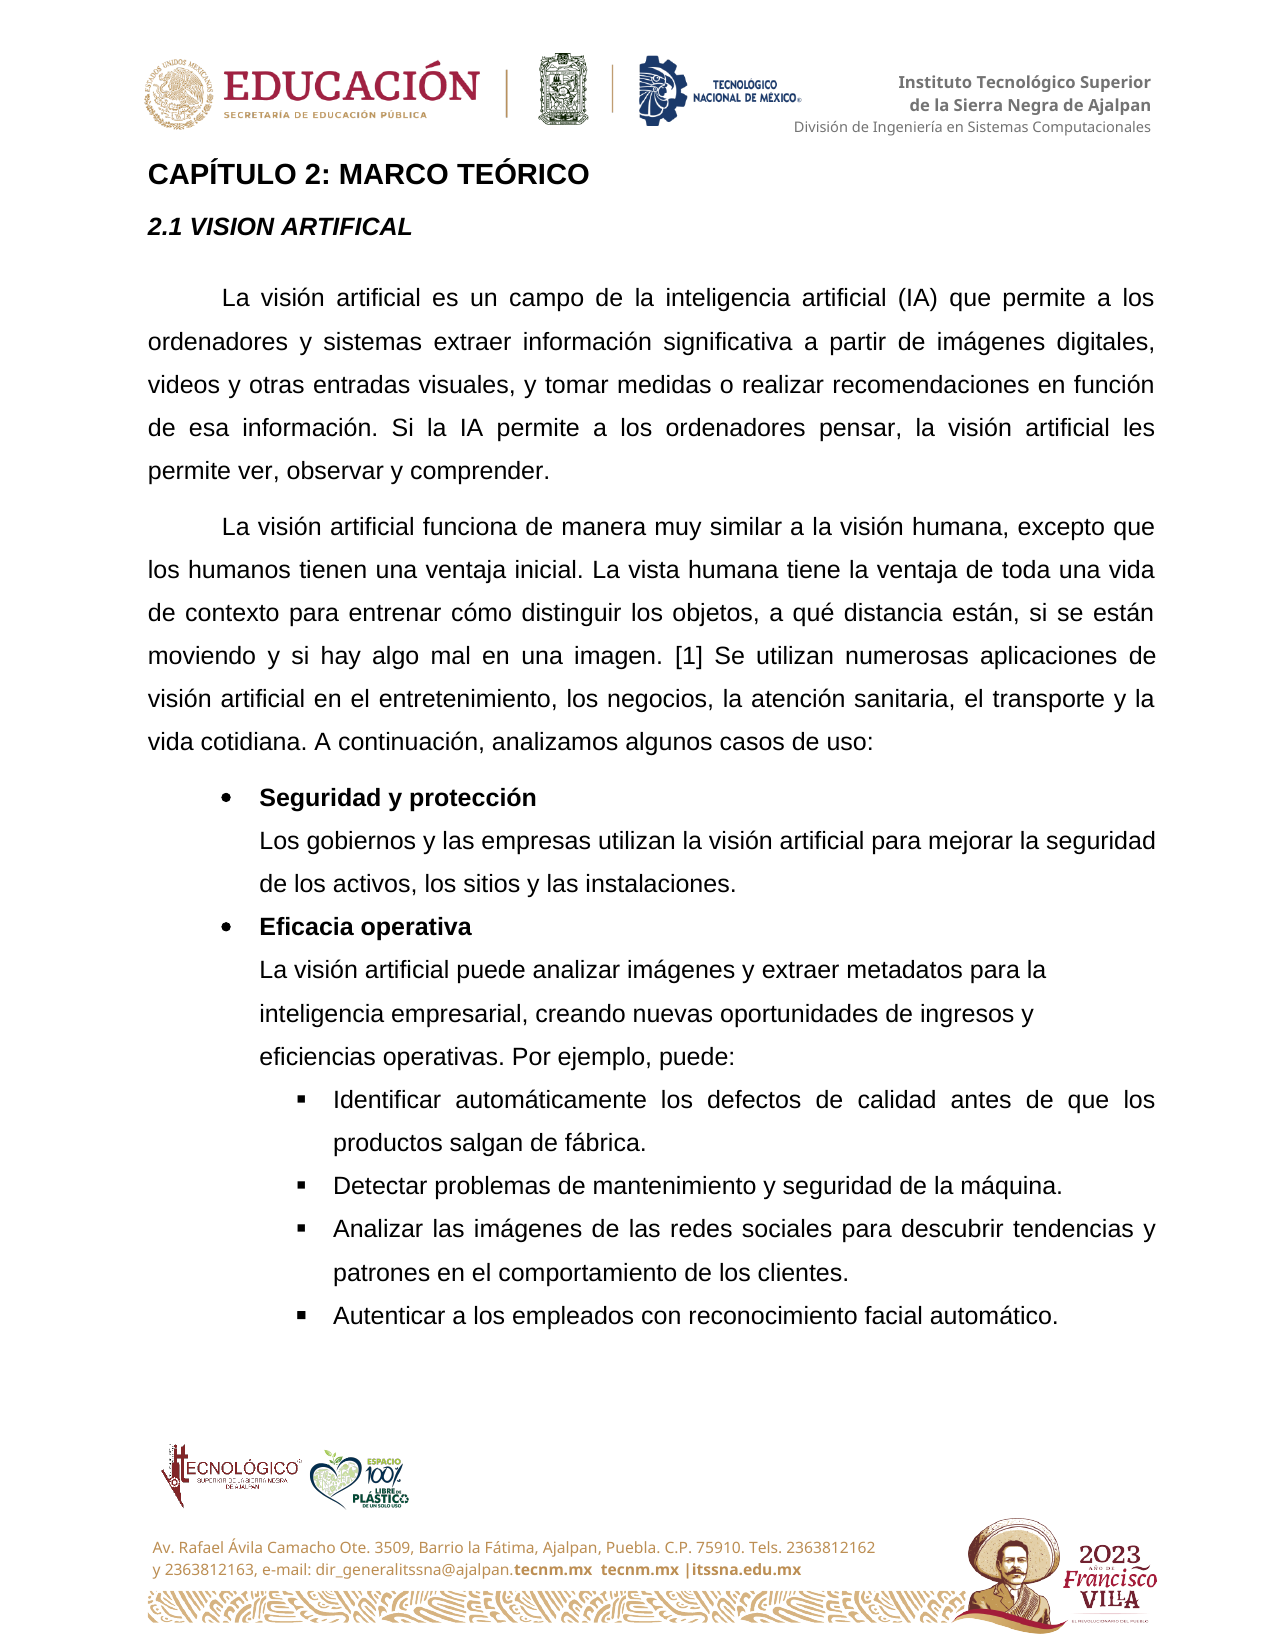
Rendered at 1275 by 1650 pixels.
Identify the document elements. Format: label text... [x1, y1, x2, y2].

picture [596, 54, 808, 126]
picture [538, 53, 589, 125]
text La visión artificial funciona de manera muy similar a la visión humana, excepto que los humanos tienen una ventaja inicial. La vista humana tiene la ventaja de toda una vida de contexto para entrenar cómo distinguir los objetos, a qué distancia están, si se están moviendo y si hay algo mal en una imagen. Se utilizan numerosas aplicaciones de visión artificial en el entretenimiento, los negocios, la atención sanitaria, el transporte y la vida cotidiana. A continuación, analizamos algunos casos de uso: [148, 511, 1157, 756]
list Eficacia operativa [222, 912, 1157, 941]
list La visión artificial puede analizar imágenes y extraer metadatos para la inteligencia empresarial, creando nuevas oportunidades de ingresos y eficiencias operativas. Por ejemplo, puede: [259, 955, 1157, 1070]
list Detectar problemas de mantenimiento y seguridad de la máquina. [295, 1171, 1157, 1200]
subtitle CAPÍTULO 2: MARCO TEÓRICO [148, 157, 1157, 191]
list Identificar automáticamente los defectos de calidad antes de que los productos salgan de fábrica. [295, 1085, 1157, 1157]
subtitle 2.1 VISION ARTIFICAL [148, 211, 1157, 240]
list Seguridad y protección [222, 783, 1157, 812]
list Analizar las imágenes de las redes sociales para descubrir tendencias y patrones en el comportamiento de los clientes. [295, 1214, 1157, 1286]
picture [137, 59, 531, 130]
list Autenticar a los empleados con reconocimiento facial automático. [295, 1301, 1157, 1329]
list Los gobiernos y las empresas utilizan la visión artificial para mejorar la seguridad de los activos, los sitios y las instalaciones. [259, 826, 1157, 898]
picture [147, 1518, 1158, 1634]
picture [160, 1442, 414, 1513]
text La visión artificial es un campo de la inteligencia artificial (IA) que permite a los ordenadores y sistemas extraer información significativa a partir de imágenes digitales, videos y otras entradas visuales, y tomar medidas o realizar recomendaciones en función de esa información. Si la IA permite a los ordenadores pensar, la visión artificial les permite ver, observar y comprender. [148, 283, 1157, 484]
